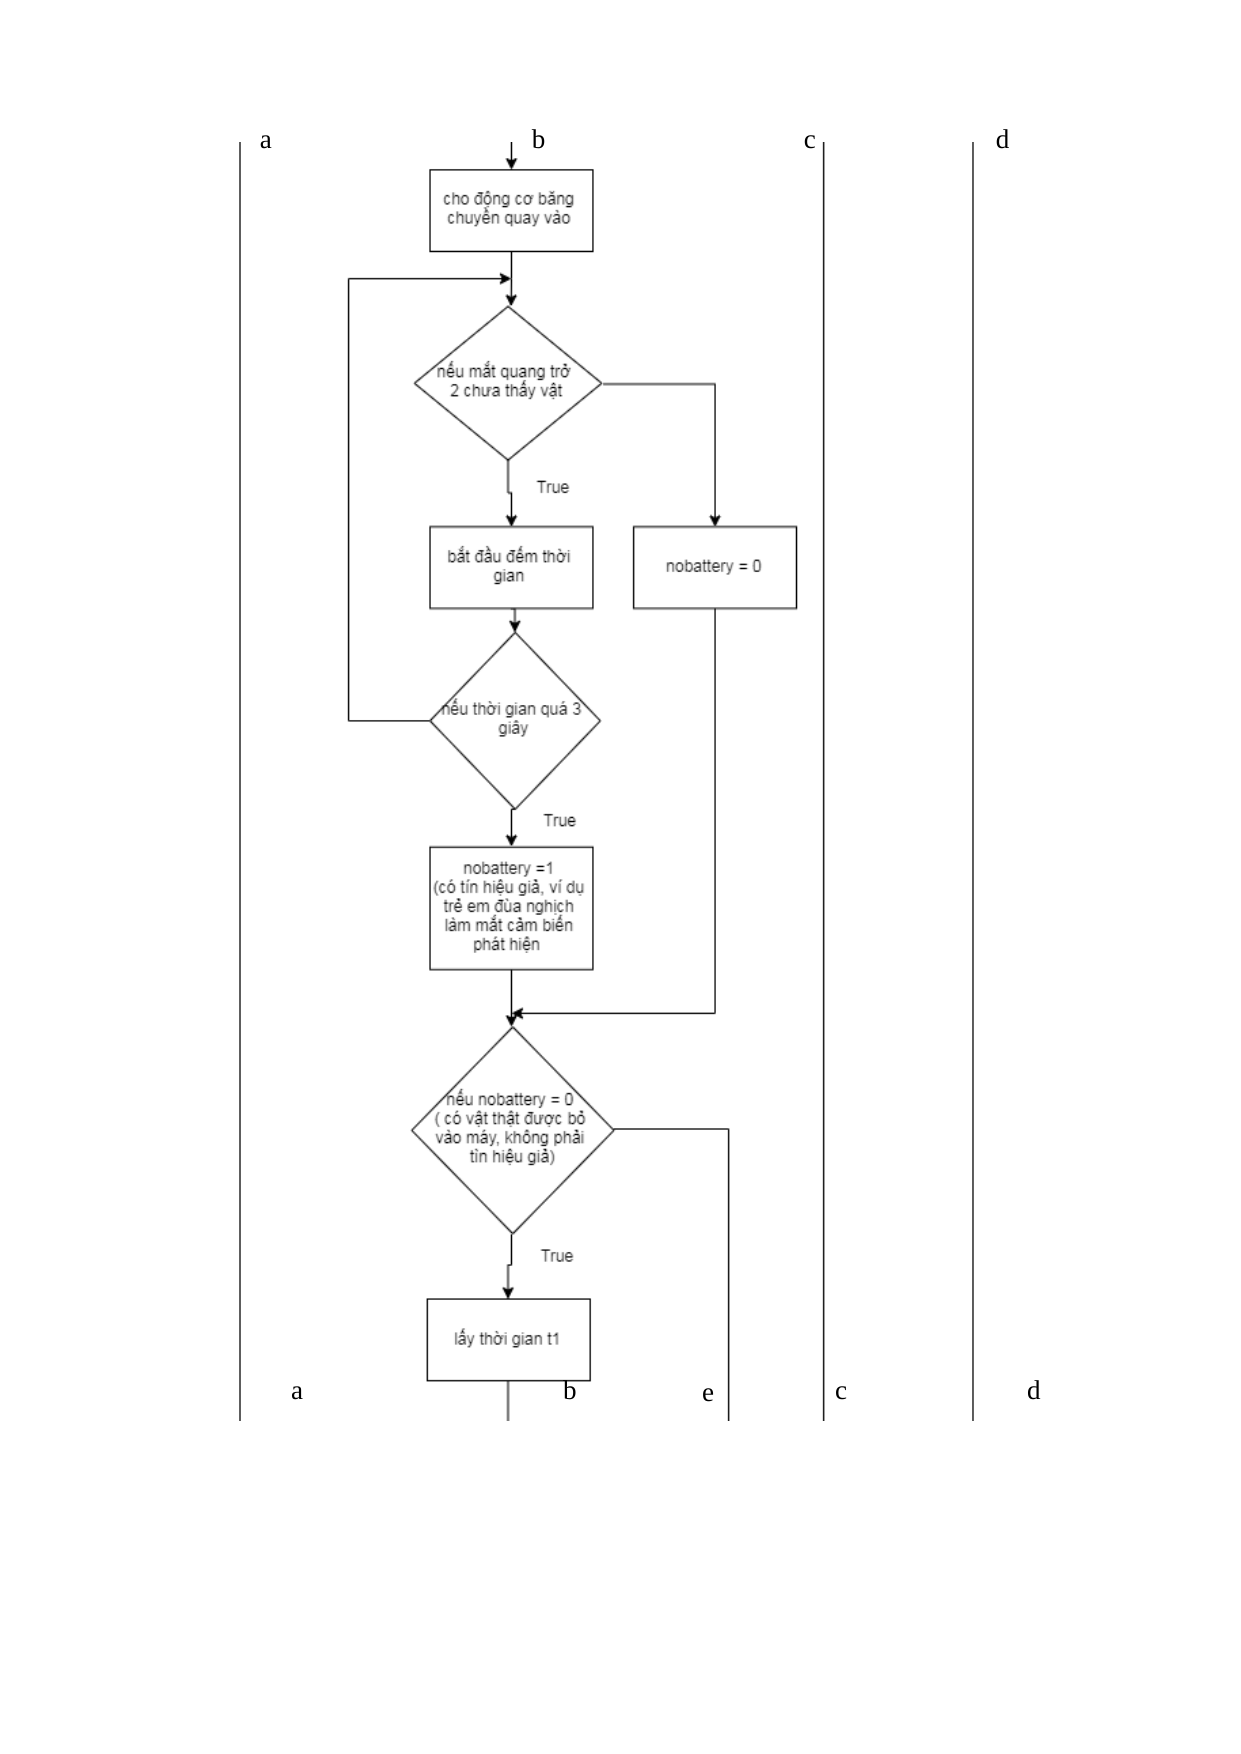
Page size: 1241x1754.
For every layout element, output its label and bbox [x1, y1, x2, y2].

picture [230, 142, 1093, 1421]
